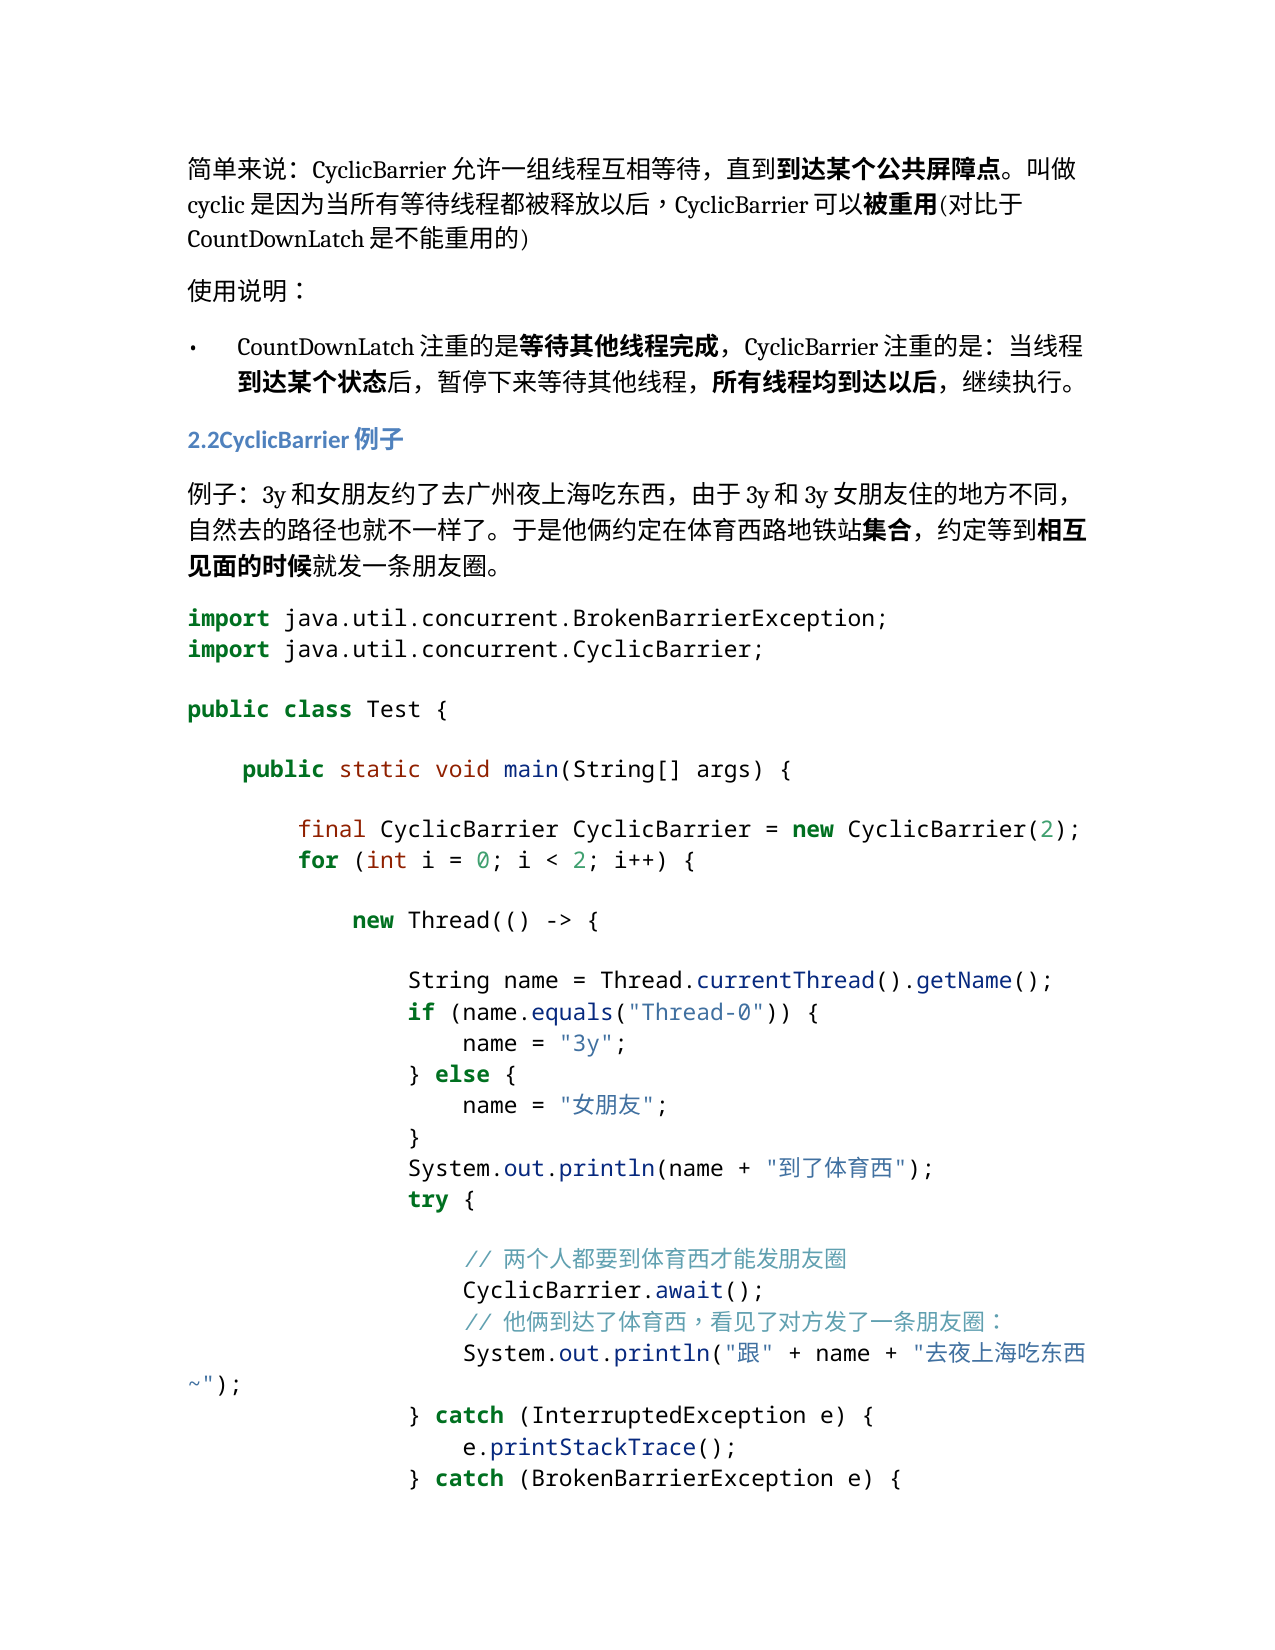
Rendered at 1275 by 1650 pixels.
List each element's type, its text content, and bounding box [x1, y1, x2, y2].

text 使用说明： [187, 273, 1087, 307]
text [187, 602, 1087, 1493]
list CountDownLatch注重的是等待其他线程完成，CyclicBarrier注重的是：当线程到达某个状态后，暂停下来等待其他线程，所有线程均到达以后，继续执行。 [187, 326, 1087, 398]
text 例子：3y和女朋友约了去广州夜上海吃东西，由于3y和3y女朋友住的地方不同，自然去的路径也就不一样了。于是他俩约定在体育西路地铁站集合，约定等到相互见面的时候就发一条朋友圈。 [187, 474, 1087, 583]
subtitle 2.2CyclicBarrier例子 [187, 419, 1087, 456]
text 简单来说：CyclicBarrier允许一组线程互相等待，直到到达某个公共屏障点。叫做cyclic是因为当所有等待线程都被释放以后，CyclicBarrier可以被重用(对比于CountDownLatch是不能重用的) [187, 150, 1087, 254]
